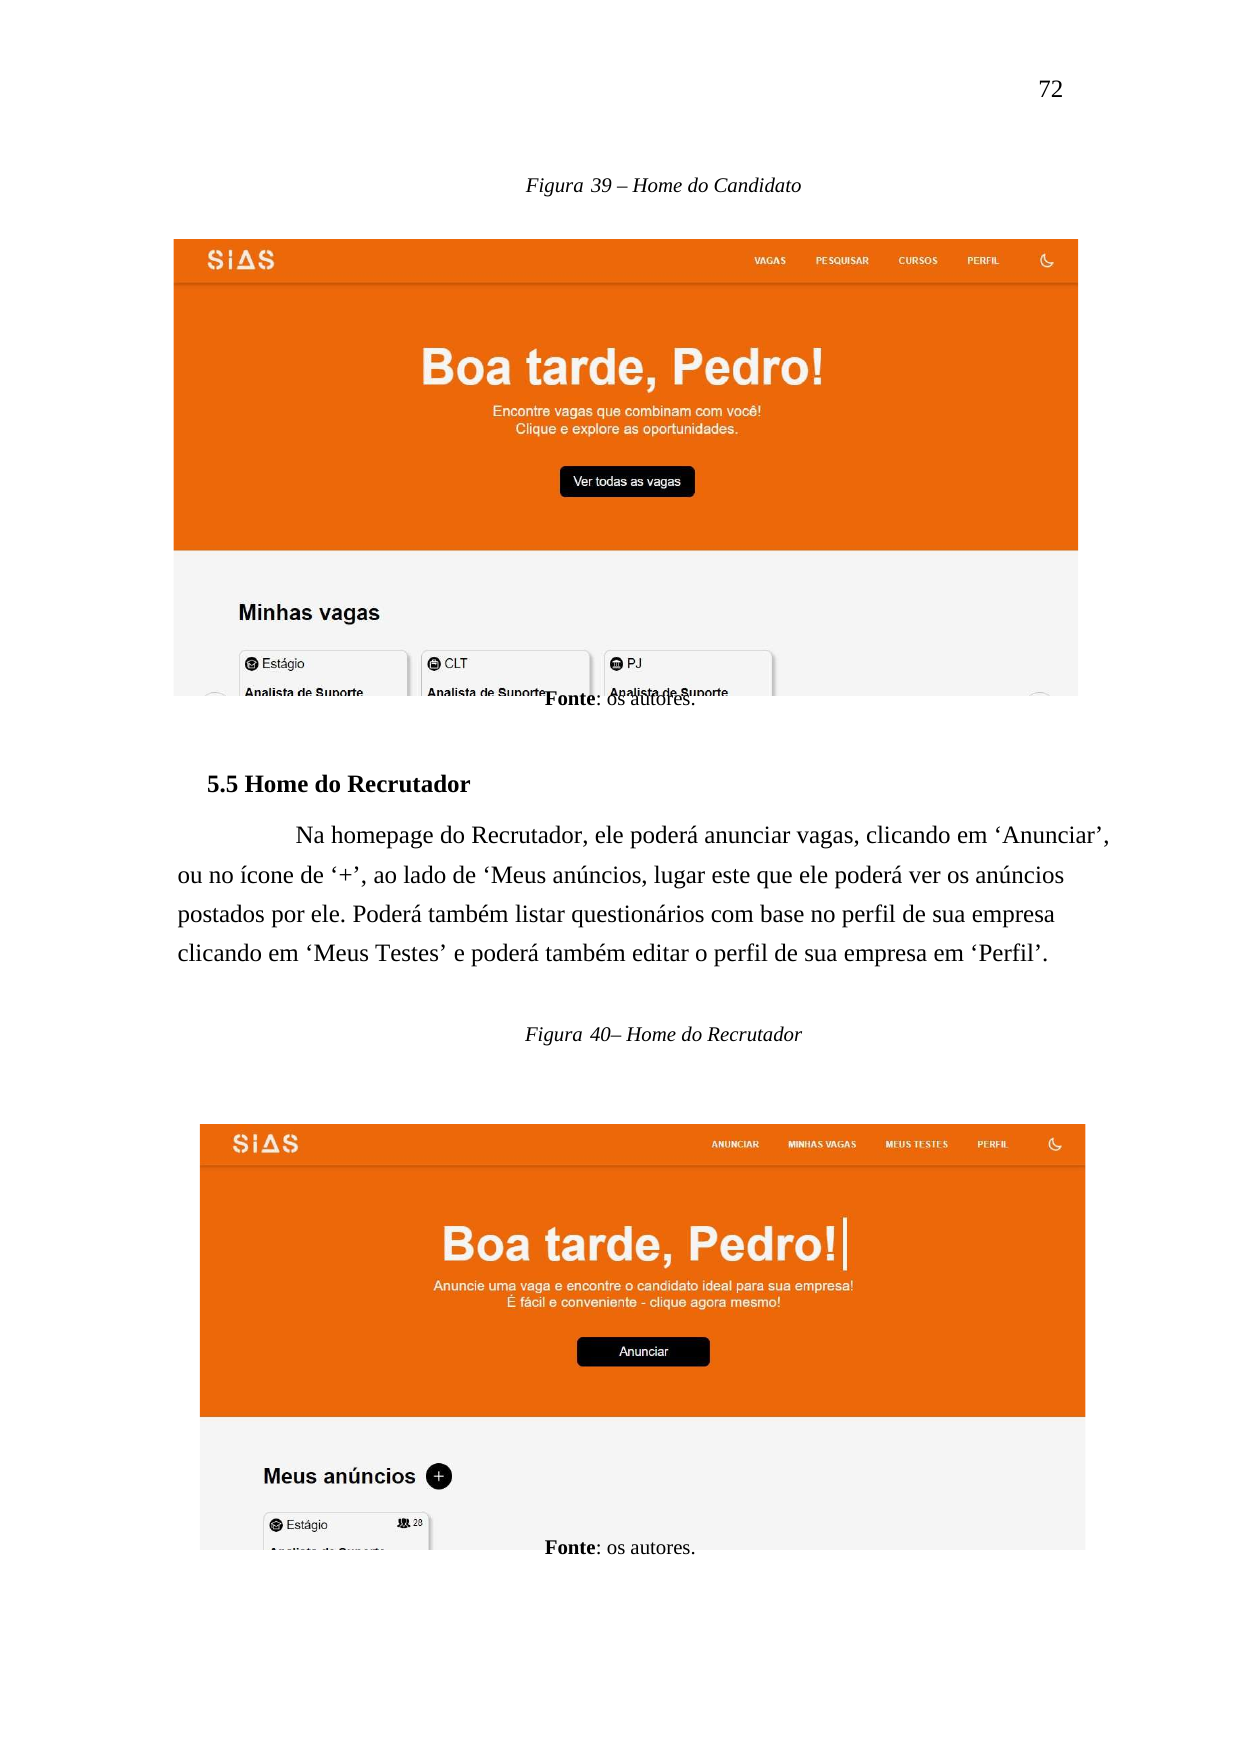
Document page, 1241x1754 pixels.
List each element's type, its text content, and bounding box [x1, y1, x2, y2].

subtitle 5.5 Home do Recrutador [177, 769, 1063, 798]
text Na homepage do Recrutador, ele poderá anunciar vagas, clicando em ‘Anunciar’, ou no ícone de ‘+’, ao lado de ‘Meus anúncios, lugar este que ele poderá ver os anúncios postados por ele. Poderá também listar questionários com base no perfil de sua empresa clicando em ‘Meus Testes’ e poderá também editar o perfil de sua empresa em ‘Perfil’. [177, 813, 1122, 969]
picture [173, 239, 1079, 696]
text Fonte: os autores. [177, 1535, 1063, 1559]
picture [199, 1124, 1086, 1550]
text Fonte: os autores. [177, 686, 1063, 710]
text Figura 40– Home do Recrutador [177, 1023, 1122, 1046]
text Figura 39 – Home do Candidato [177, 174, 1122, 197]
